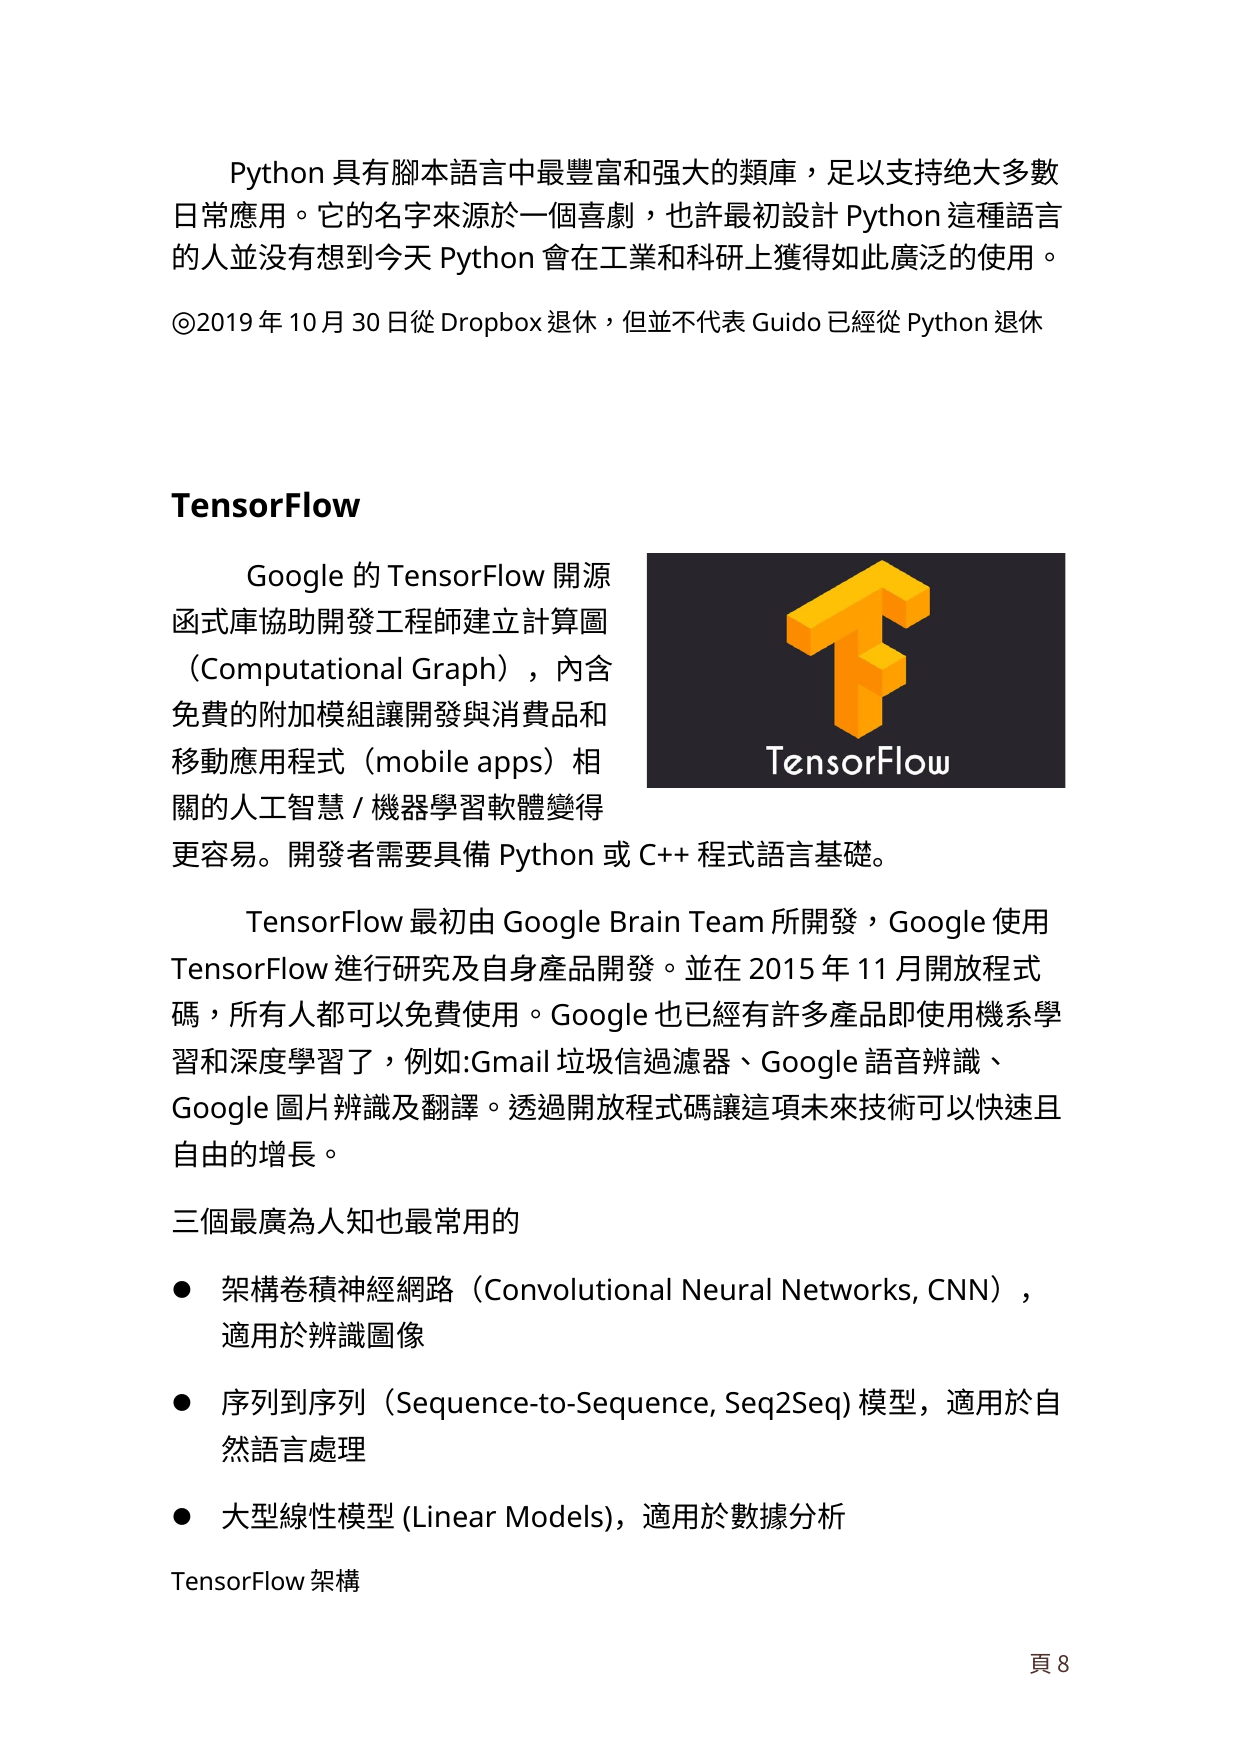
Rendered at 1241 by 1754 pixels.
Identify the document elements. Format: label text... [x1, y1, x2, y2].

text ◎2019年10月30日從Dropbox退休，但並不代表Guido已經從Python退休 [196, 470, 1069, 510]
text 三個最廣為人知也最常用的 [171, 1368, 1069, 1411]
text TensorFlow [361, 651, 1069, 697]
text 早期 Python 是以 C 語言為基底撰寫而成，目前則有以 Java 語言為基底的 Jython 及架構在 .NET 的 IronPython 版本，甚至有以 Python 語言為基底的 PyPy 實作品，它可以將 Python 程式碼編譯成其他語言的執行檔，像是 C、CLI (.Net)、JavaScript 等。 [171, 150, 1069, 319]
text Python 具有腳本語言中最豐富和强大的類庫，足以支持绝大多數日常應用。它的名字來源於一個喜劇，也許最初設計Python這種語言的人並没有想到今天 Python會在工業和科研上獲得如此廣泛的使用。 [171, 319, 1069, 447]
list 架構卷積神經網路（Convolutional Neural Networks, CNN），適用於辨識圖像 [171, 1436, 1069, 1525]
text TensorFlow最初由Google Brain Team所開發，Google使用TensorFlow進行研究及自身產品開發。並在2015年11月開放程式碼，所有人都可以免費使用。Google也已經有許多產品即使用機系學習和深度學習了，例如:Gmail垃圾信過濾器、Google語音辨識、Google圖片辨識及翻譯。透過開放程式碼讓這項未來技術可以快速且自由的增長。 [171, 1068, 1069, 1343]
picture [646, 722, 1066, 957]
